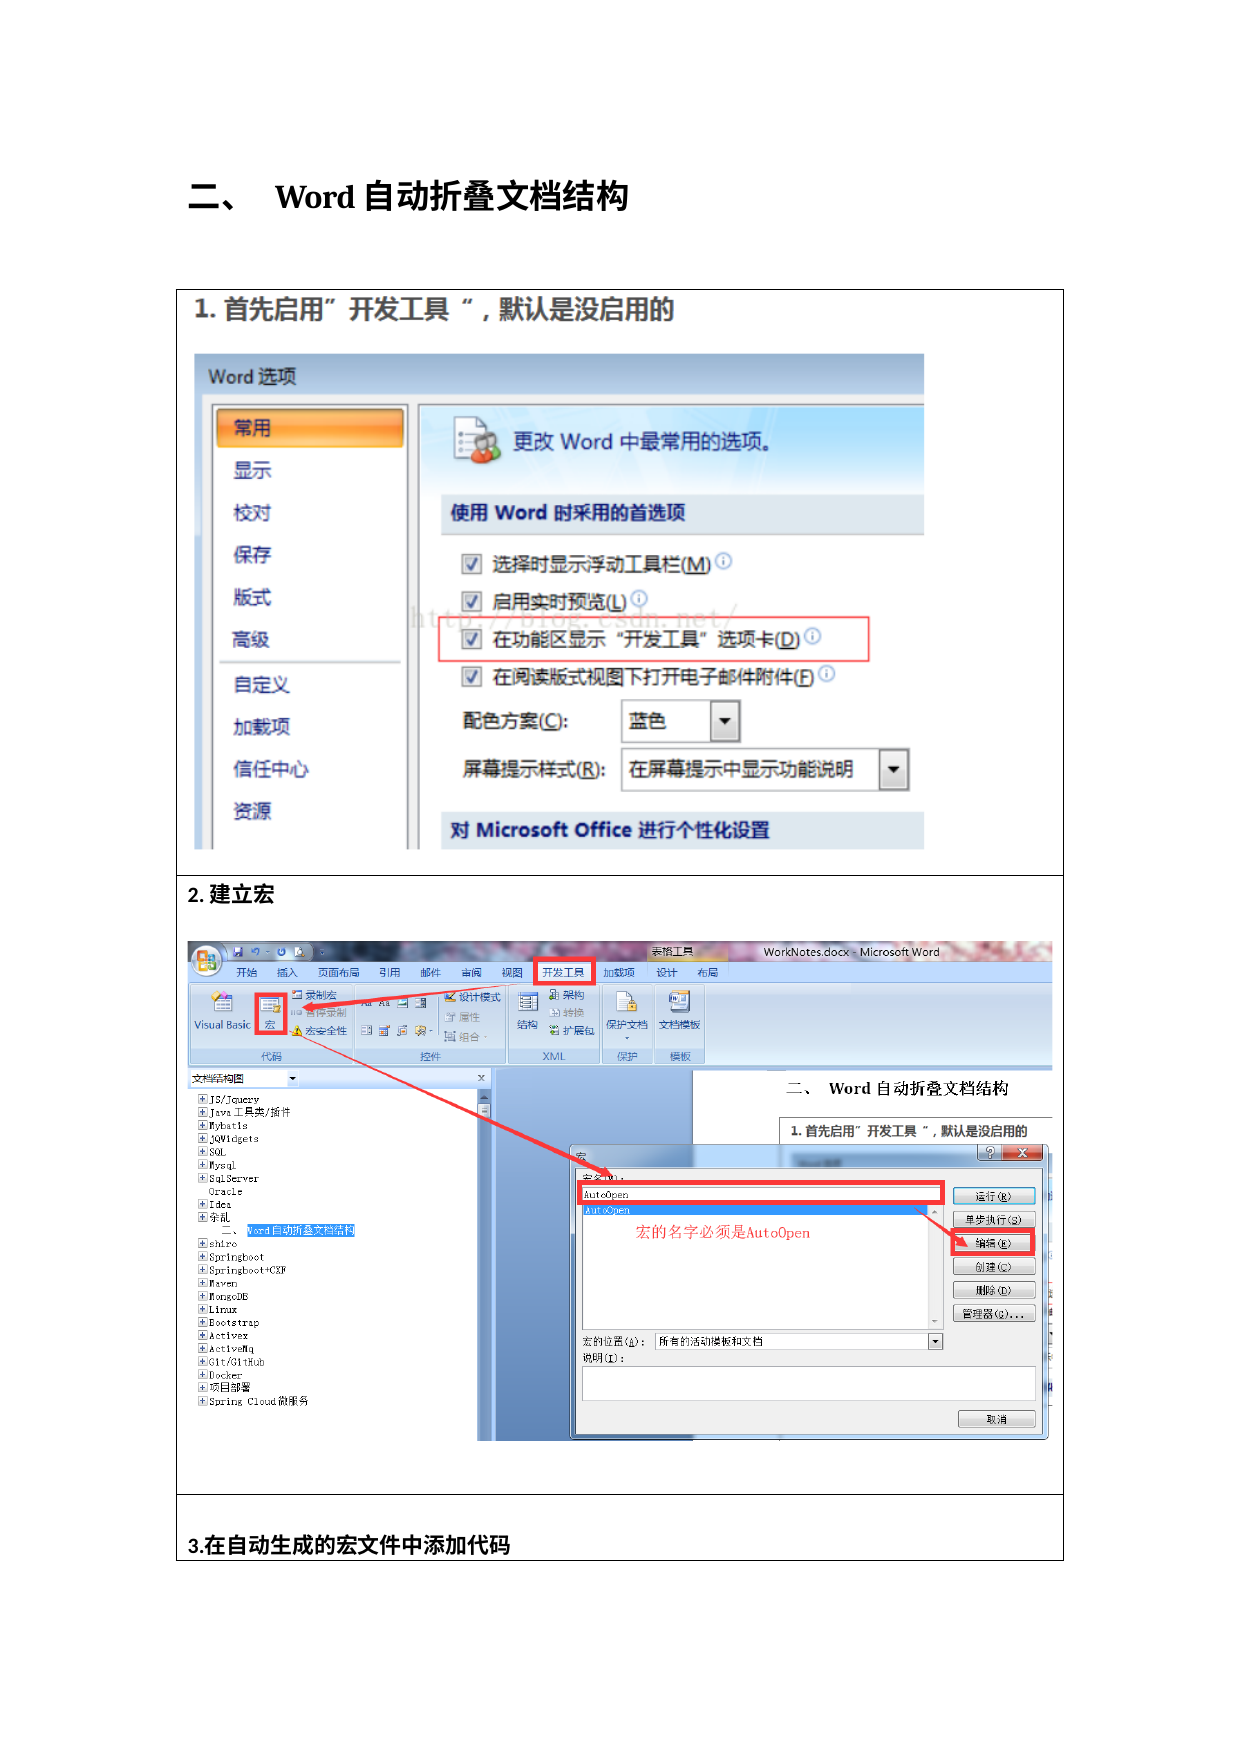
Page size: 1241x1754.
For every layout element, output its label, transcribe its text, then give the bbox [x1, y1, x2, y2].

picture [187, 941, 1053, 1441]
picture [187, 290, 953, 857]
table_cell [177, 1495, 1063, 1560]
table_cell 2. 建立宏 [177, 876, 1063, 1494]
table_header [177, 290, 1063, 875]
subtitle Word自动折叠文档结构 [187, 162, 1053, 227]
